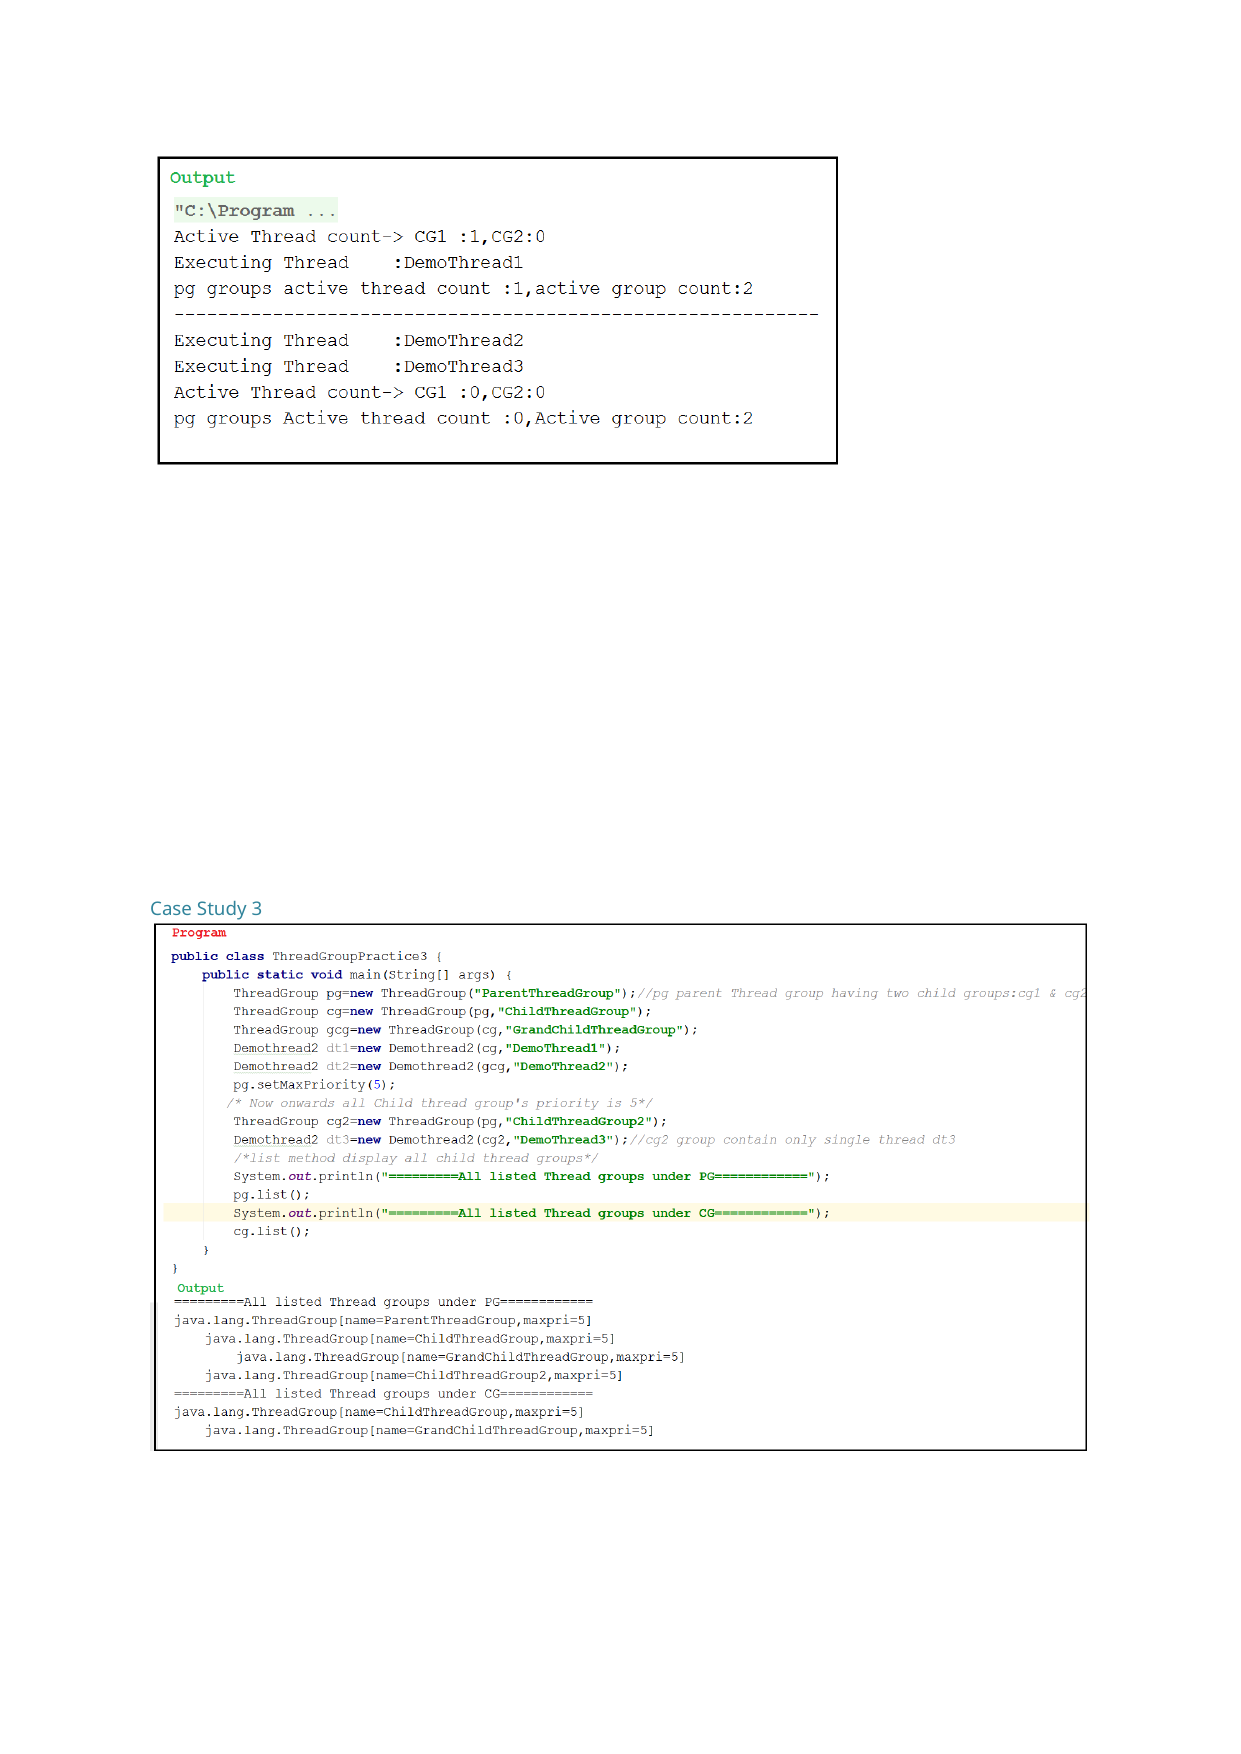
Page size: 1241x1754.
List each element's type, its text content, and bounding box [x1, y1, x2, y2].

picture [150, 921, 1090, 1451]
subtitle Case Study 3 [150, 895, 1090, 921]
picture [150, 150, 844, 468]
